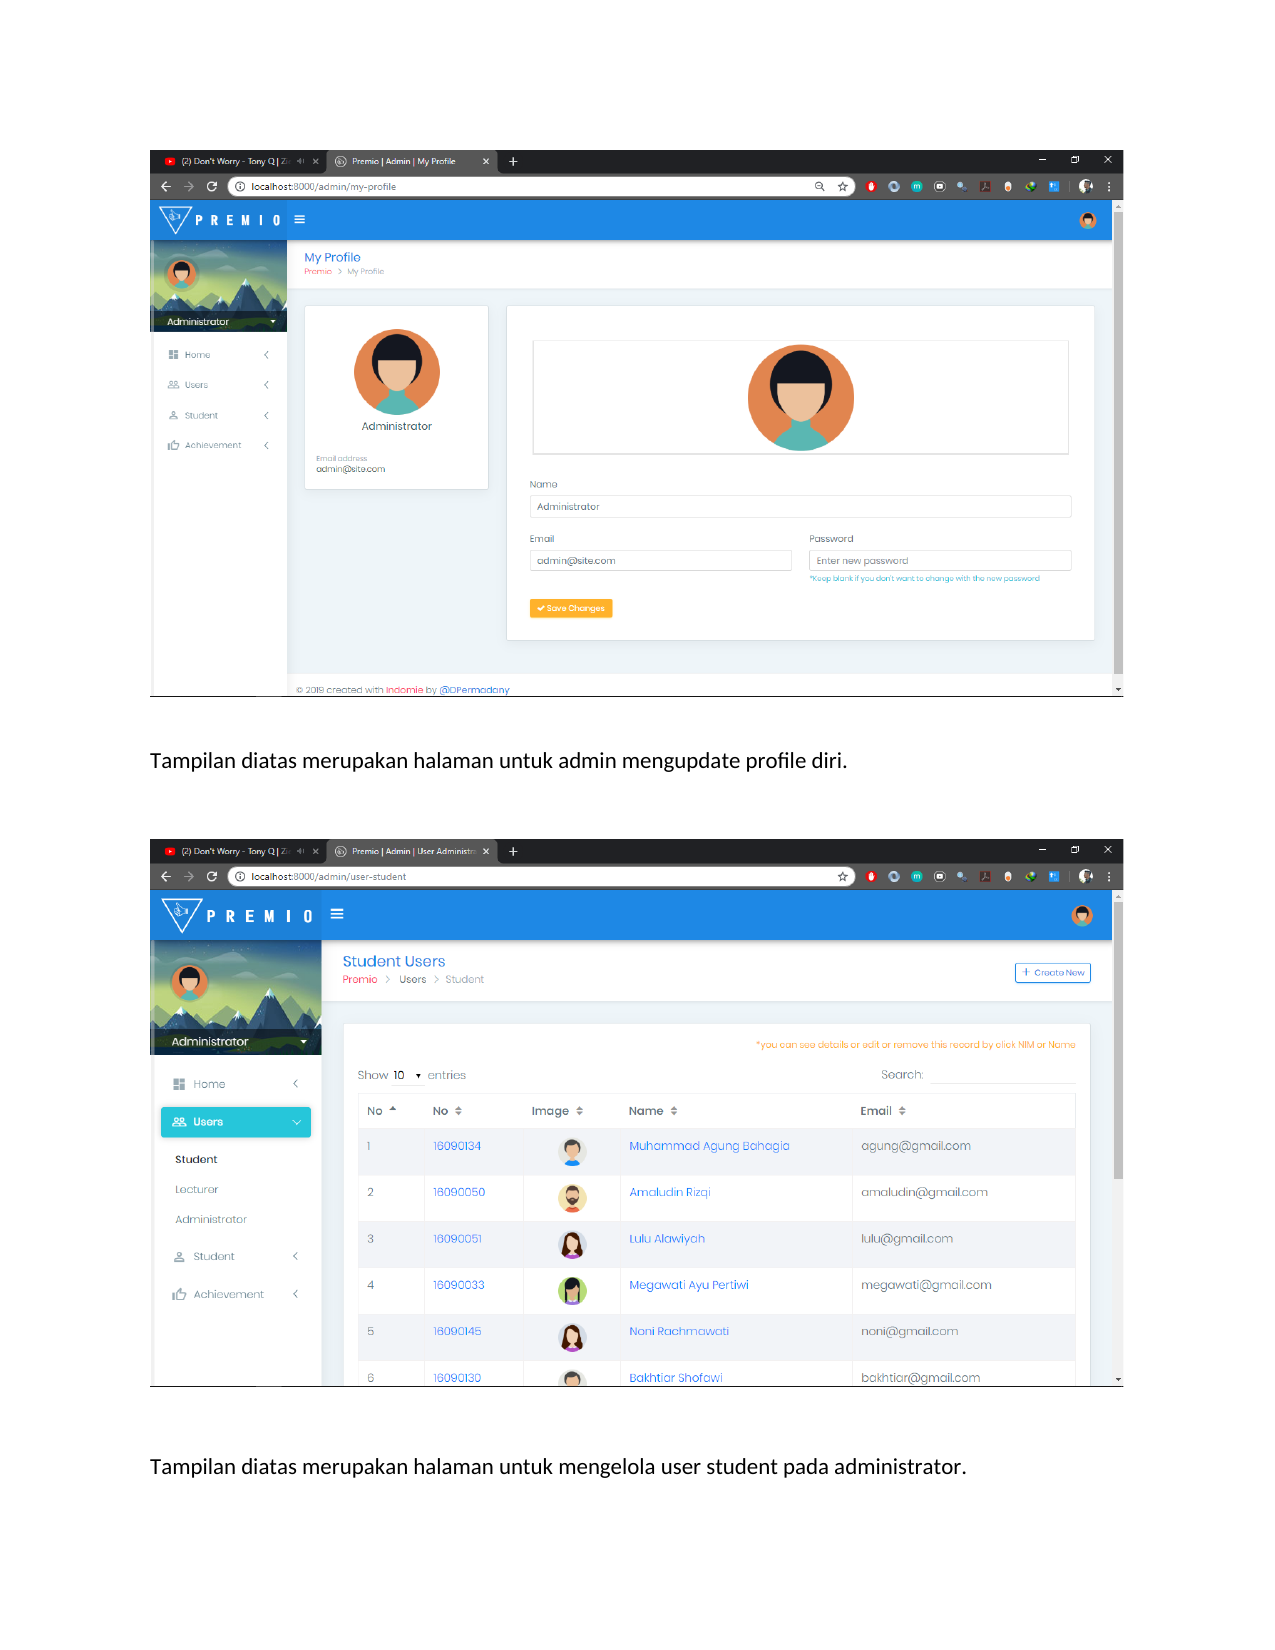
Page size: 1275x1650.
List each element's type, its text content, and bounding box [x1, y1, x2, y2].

picture [150, 839, 1124, 1387]
text Tampilan diatas merupakan halaman untuk mengelola user student pada administrator. [150, 1452, 1125, 1480]
picture [150, 150, 1124, 697]
text Tampilan diatas merupakan halaman untuk admin mengupdate profile diri. [150, 746, 1125, 774]
